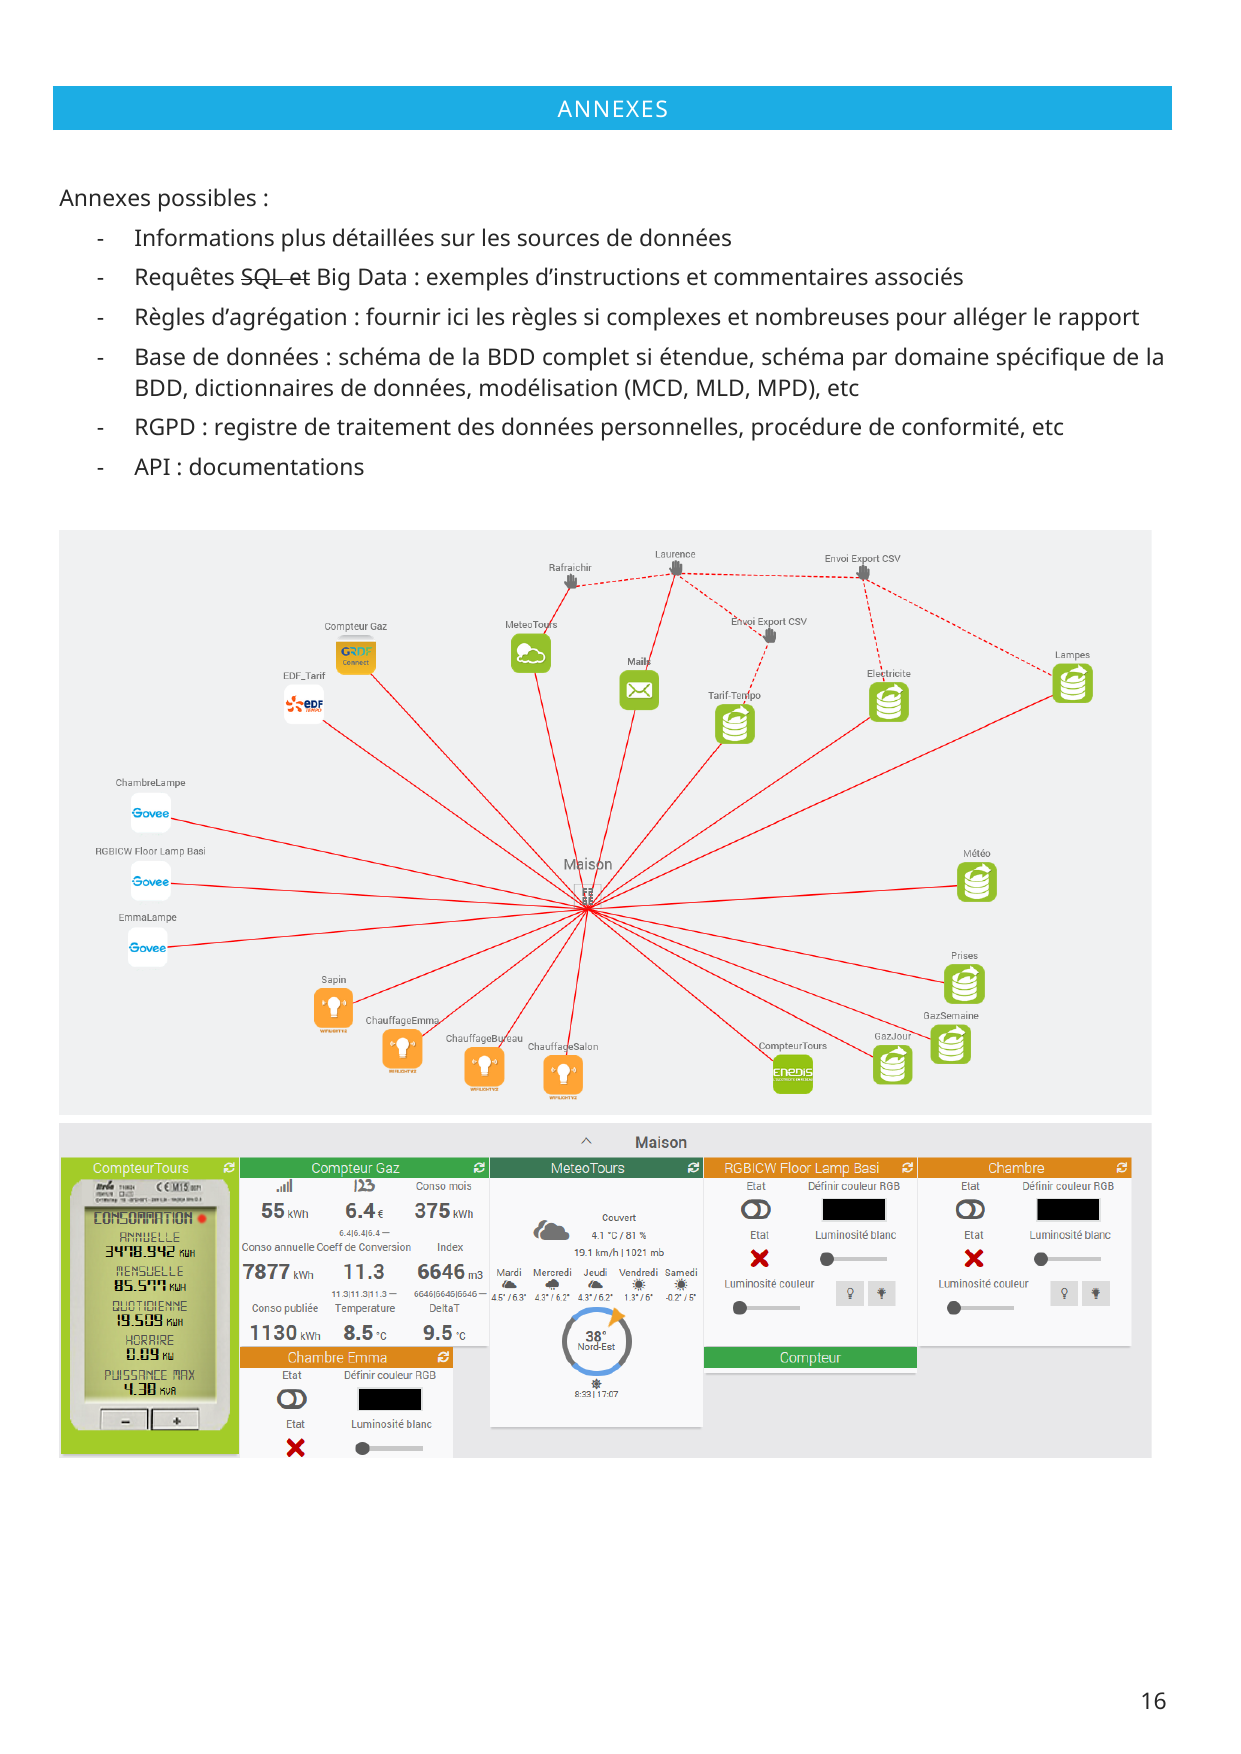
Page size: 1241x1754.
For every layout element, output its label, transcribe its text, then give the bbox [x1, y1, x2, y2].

text Annexes possibles : [59, 182, 1166, 213]
list Requêtes SQL et Big Data : exemples d’instructions et commentaires associés [97, 261, 1166, 293]
list Informations plus détaillées sur les sources de données [97, 222, 1166, 253]
list RGPD : registre de traitement des données personnelles, procédure de conformité, etc [97, 411, 1166, 443]
list API : documentations [97, 451, 1166, 482]
list Base de données : schéma de la BDD complet si étendue, schéma par domaine spécifique de la BDD, dictionnaires de données, modélisation (MCD, MLD, MPD), etc [97, 341, 1166, 403]
picture [59, 1123, 1152, 1458]
list Règles d’agrégation : fournir ici les règles si complexes et nombreuses pour alléger le rapport [97, 301, 1166, 332]
picture [59, 530, 1152, 1115]
subtitle Annexes [59, 93, 1166, 124]
